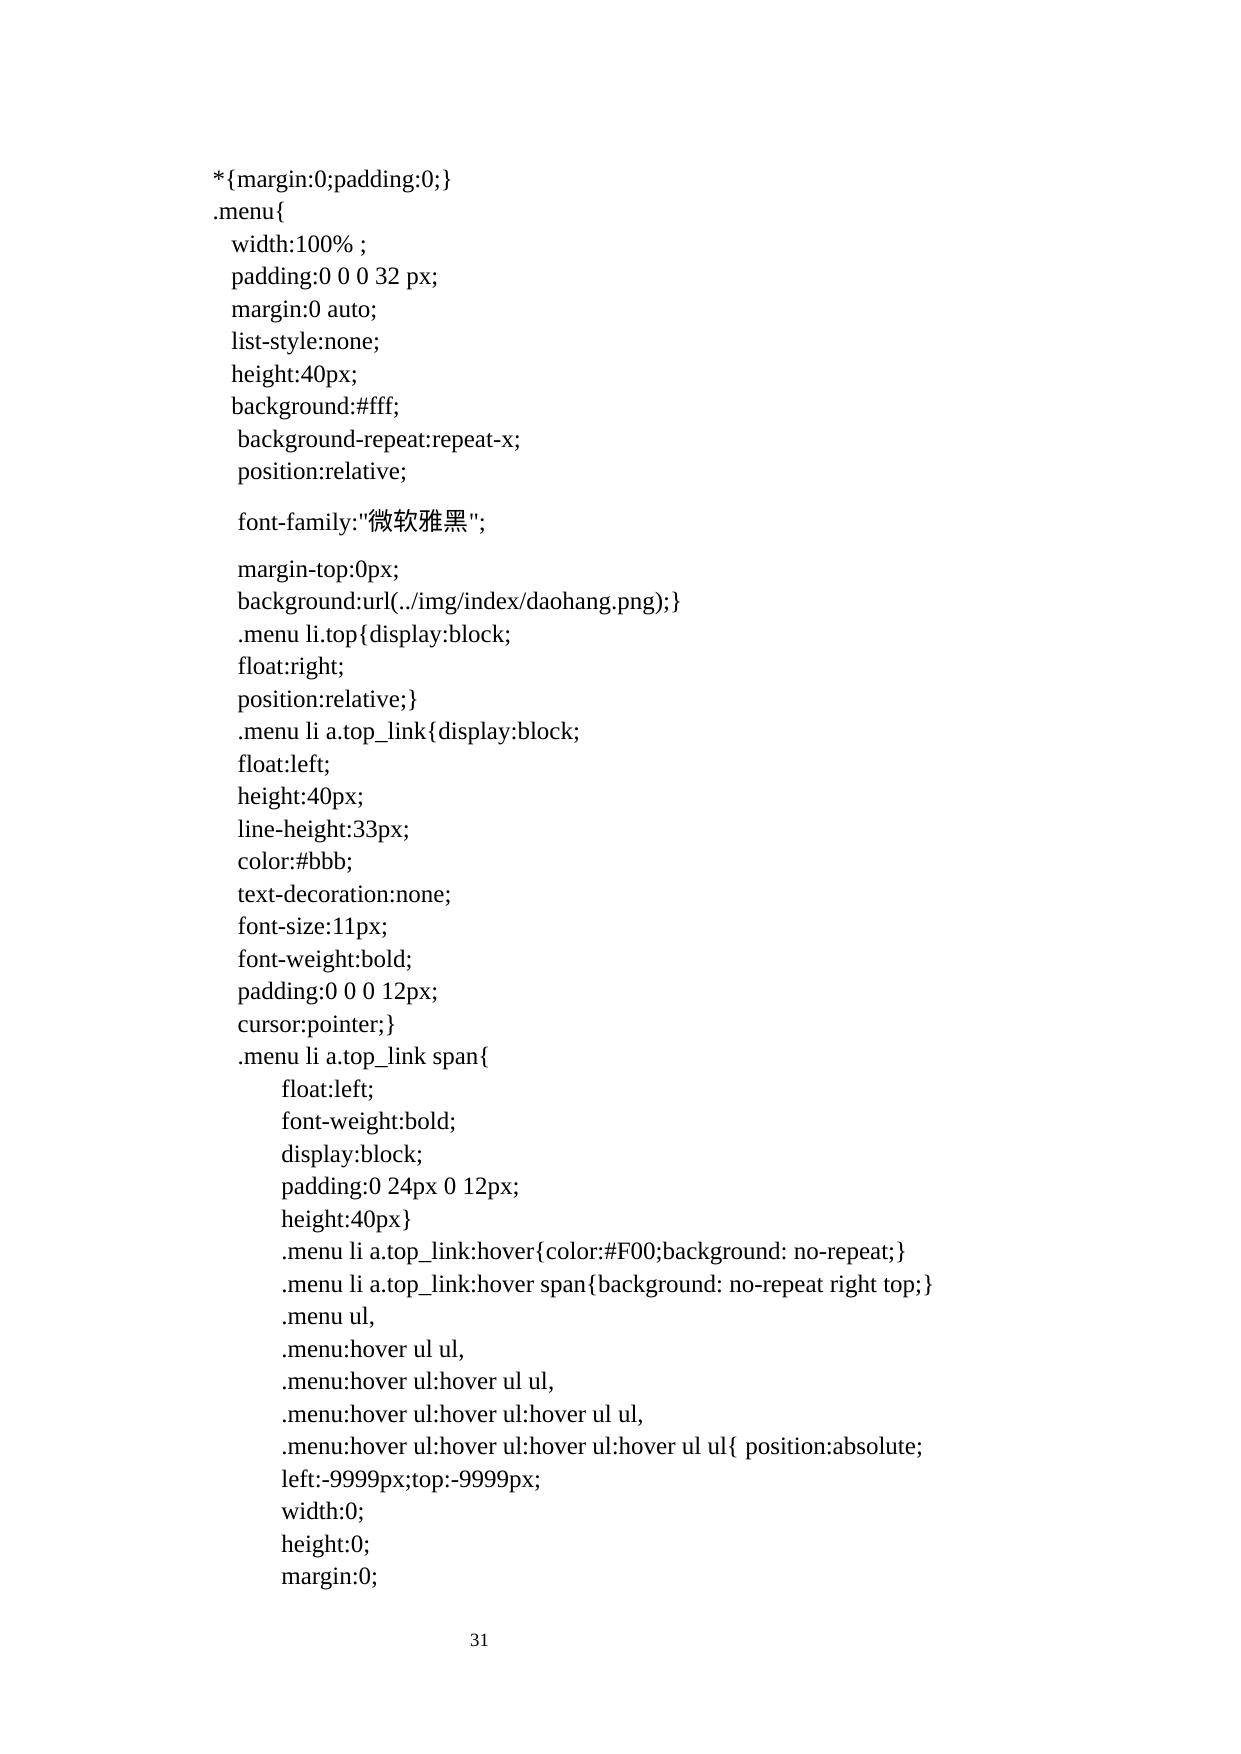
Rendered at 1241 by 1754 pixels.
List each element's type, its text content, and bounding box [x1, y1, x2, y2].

text .menu{ [187, 194, 1053, 227]
text .menu:hover ul:hover ul:hover ul ul, [187, 1397, 1053, 1429]
text font-size:11px; [187, 909, 1053, 942]
text background:url(../img/index/daohang.png);} [187, 584, 1053, 617]
text font-family:"微软雅黑"; [187, 487, 1053, 552]
text font-weight:bold; [187, 942, 1053, 974]
text height:0; [187, 1527, 1053, 1559]
text .menu li a.top_link:hover span{background: no-repeat right top;} [187, 1267, 1053, 1299]
text float:left; [187, 1072, 1053, 1104]
text background-repeat:repeat-x; [187, 422, 1053, 454]
text .menu li a.top_link span{ [187, 1039, 1053, 1072]
text margin:0 auto; [187, 292, 1053, 324]
text *{margin:0;padding:0;} [187, 162, 1053, 194]
text height:40px} [187, 1202, 1053, 1234]
text display:block; [187, 1137, 1053, 1169]
text .menu:hover ul:hover ul:hover ul:hover ul ul{ position:absolute; [187, 1429, 1053, 1462]
text padding:0 24px 0 12px; [187, 1169, 1053, 1202]
text position:relative;} [187, 682, 1053, 714]
text margin:0; [187, 1559, 1053, 1592]
text float:right; [187, 649, 1053, 682]
text height:40px; [187, 779, 1053, 812]
text cursor:pointer;} [187, 1007, 1053, 1039]
text .menu:hover ul ul, [187, 1332, 1053, 1364]
text position:relative; [187, 454, 1053, 487]
text padding:0 0 0 32 px; [187, 259, 1053, 292]
text .menu ul, [187, 1299, 1053, 1332]
text left:-9999px;top:-9999px; [187, 1462, 1053, 1494]
text float:left; [187, 747, 1053, 779]
text width:100% ; [187, 227, 1053, 259]
text padding:0 0 0 12px; [187, 974, 1053, 1007]
text height:40px; [187, 357, 1053, 389]
text .menu:hover ul:hover ul ul, [187, 1364, 1053, 1397]
text text-decoration:none; [187, 877, 1053, 909]
text .menu li.top{display:block; [187, 617, 1053, 649]
text .menu li a.top_link:hover{color:#F00;background: no-repeat;} [187, 1234, 1053, 1267]
text background:#fff; [187, 389, 1053, 422]
text .menu li a.top_link{display:block; [187, 714, 1053, 747]
text list-style:none; [187, 324, 1053, 357]
text margin-top:0px; [187, 552, 1053, 584]
text font-weight:bold; [187, 1104, 1053, 1137]
text width:0; [187, 1494, 1053, 1527]
text color:#bbb; [187, 844, 1053, 877]
text line-height:33px; [187, 812, 1053, 844]
